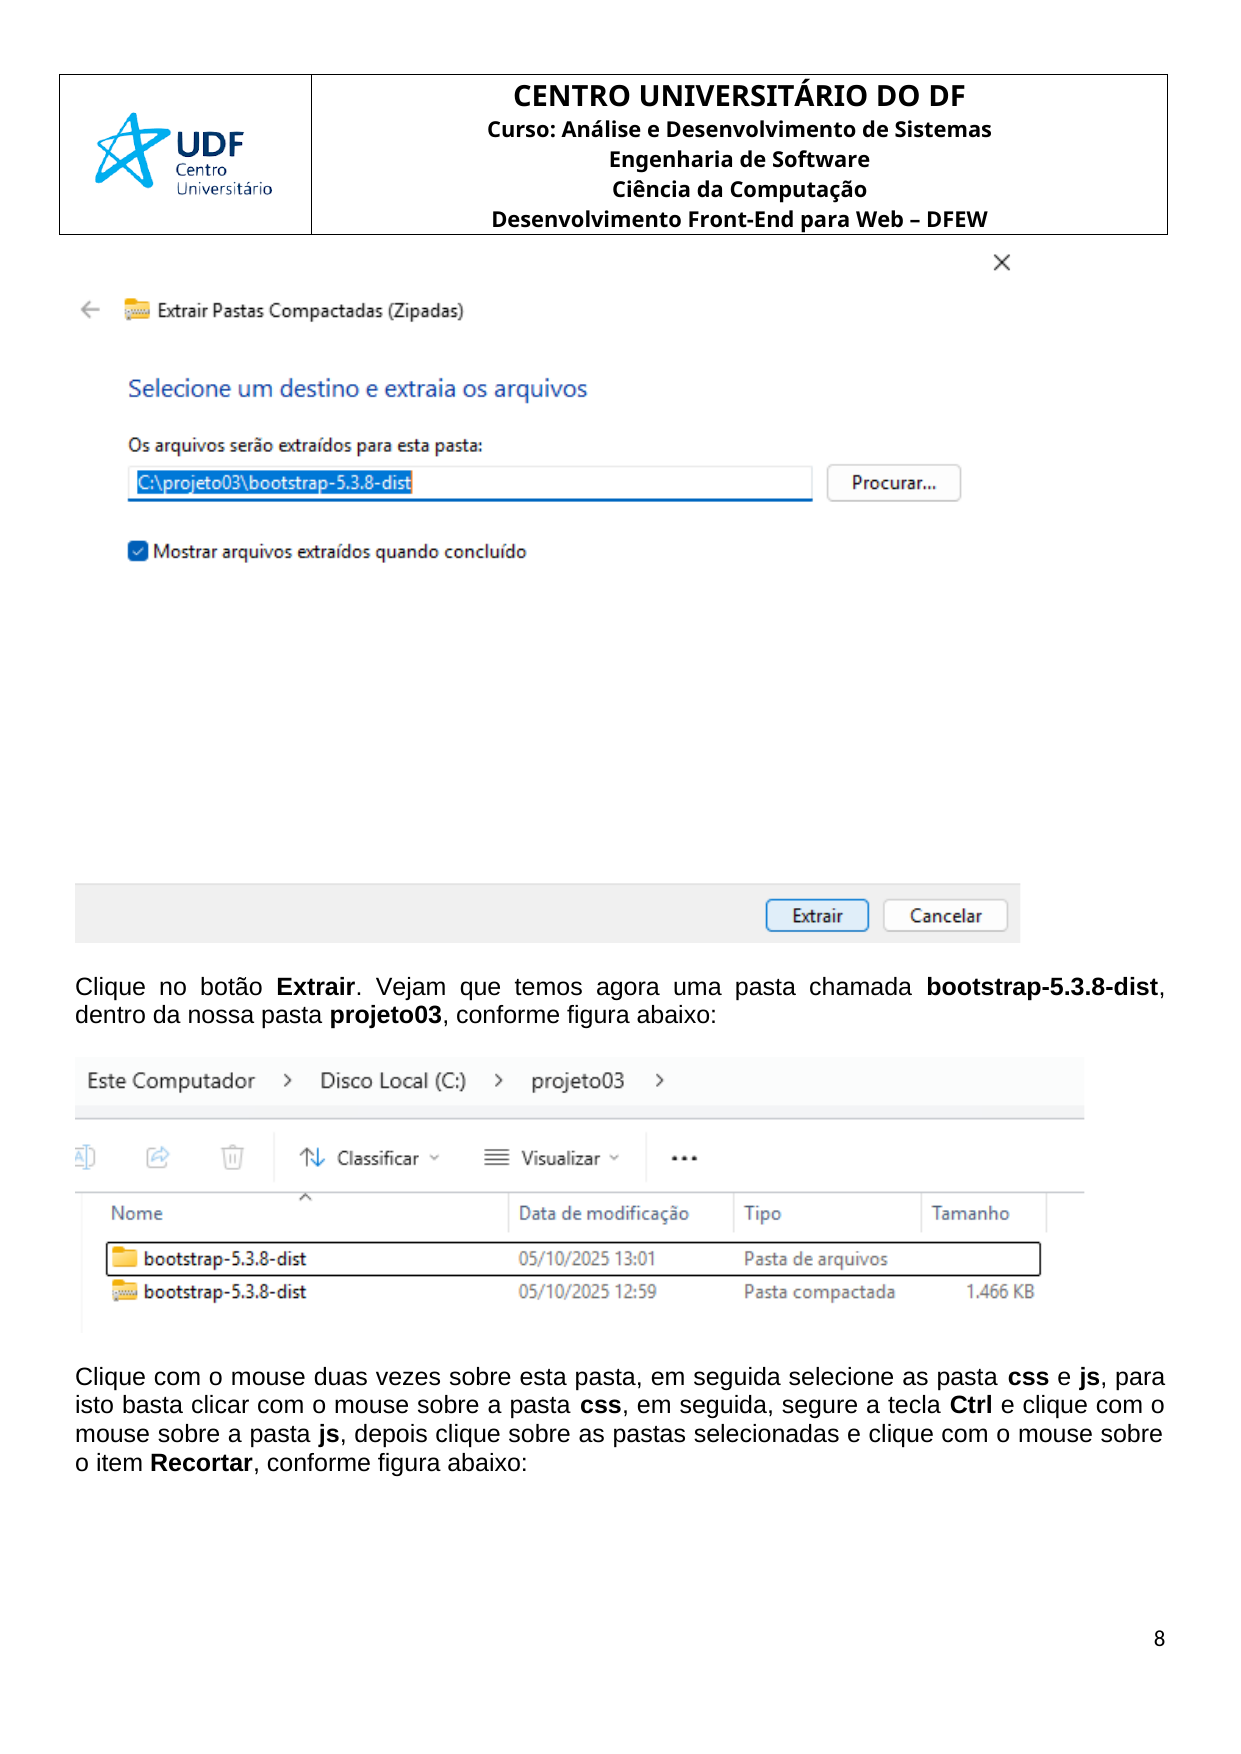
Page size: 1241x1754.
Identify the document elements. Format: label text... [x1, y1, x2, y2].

text Clique com o mouse duas vezes sobre esta pasta, em seguida selecione as pasta css e js, para isto basta clicar com o mouse sobre a pasta css, em seguida, segure a tecla Ctrl e clique com o mouse sobre a pasta js, depois clique sobre as pastas selecionadas e clique com o mouse sobre o item Recortar, conforme figura abaixo: [75, 1362, 1165, 1477]
picture [75, 247, 1021, 943]
picture [75, 1057, 1085, 1333]
text Clique no botão Extrair. Vejam que temos agora uma pasta chamada bootstrap-5.3.8-dist, dentro da nossa pasta projeto03, conforme figura abaixo: [75, 972, 1165, 1029]
picture [85, 79, 286, 230]
